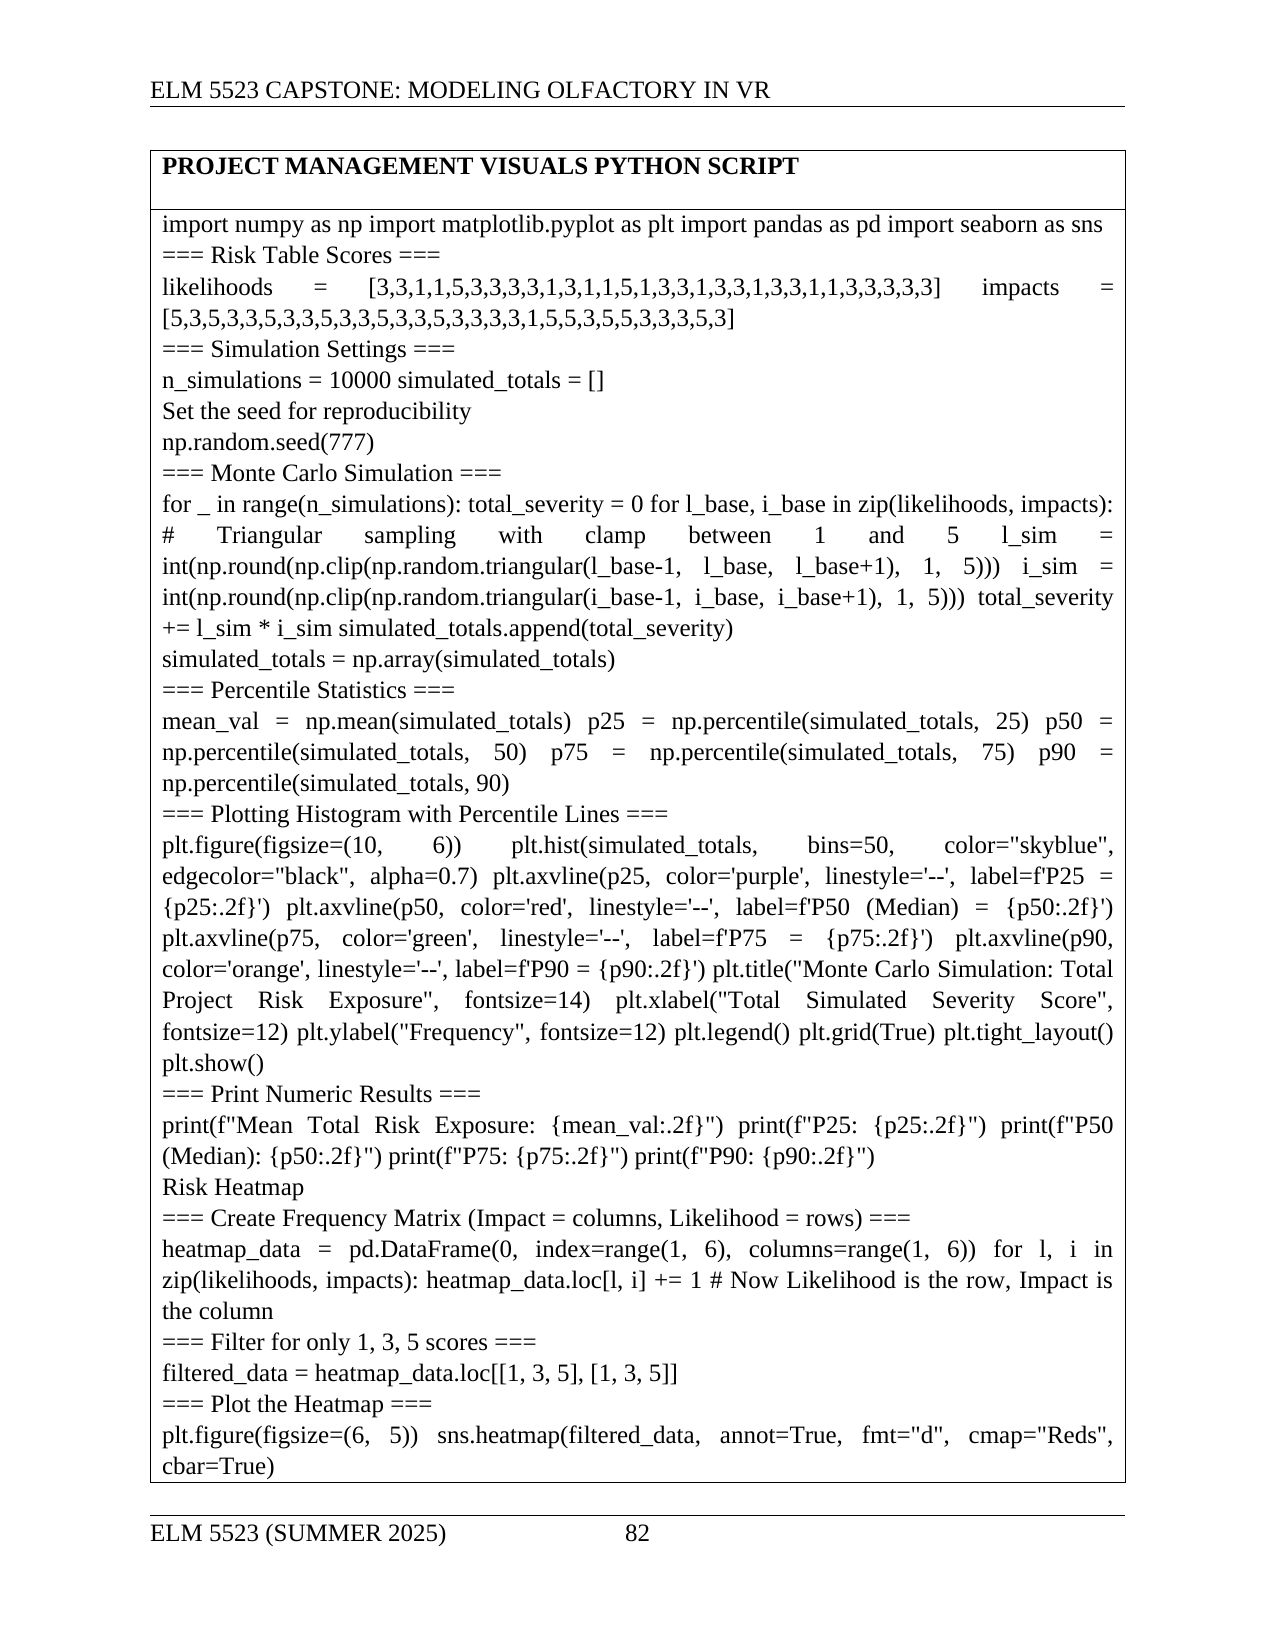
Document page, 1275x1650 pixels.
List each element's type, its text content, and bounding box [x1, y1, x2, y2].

table_header PROJECT MANAGEMENT VISUALs python Script [151, 151, 1125, 208]
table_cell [151, 210, 1125, 1482]
